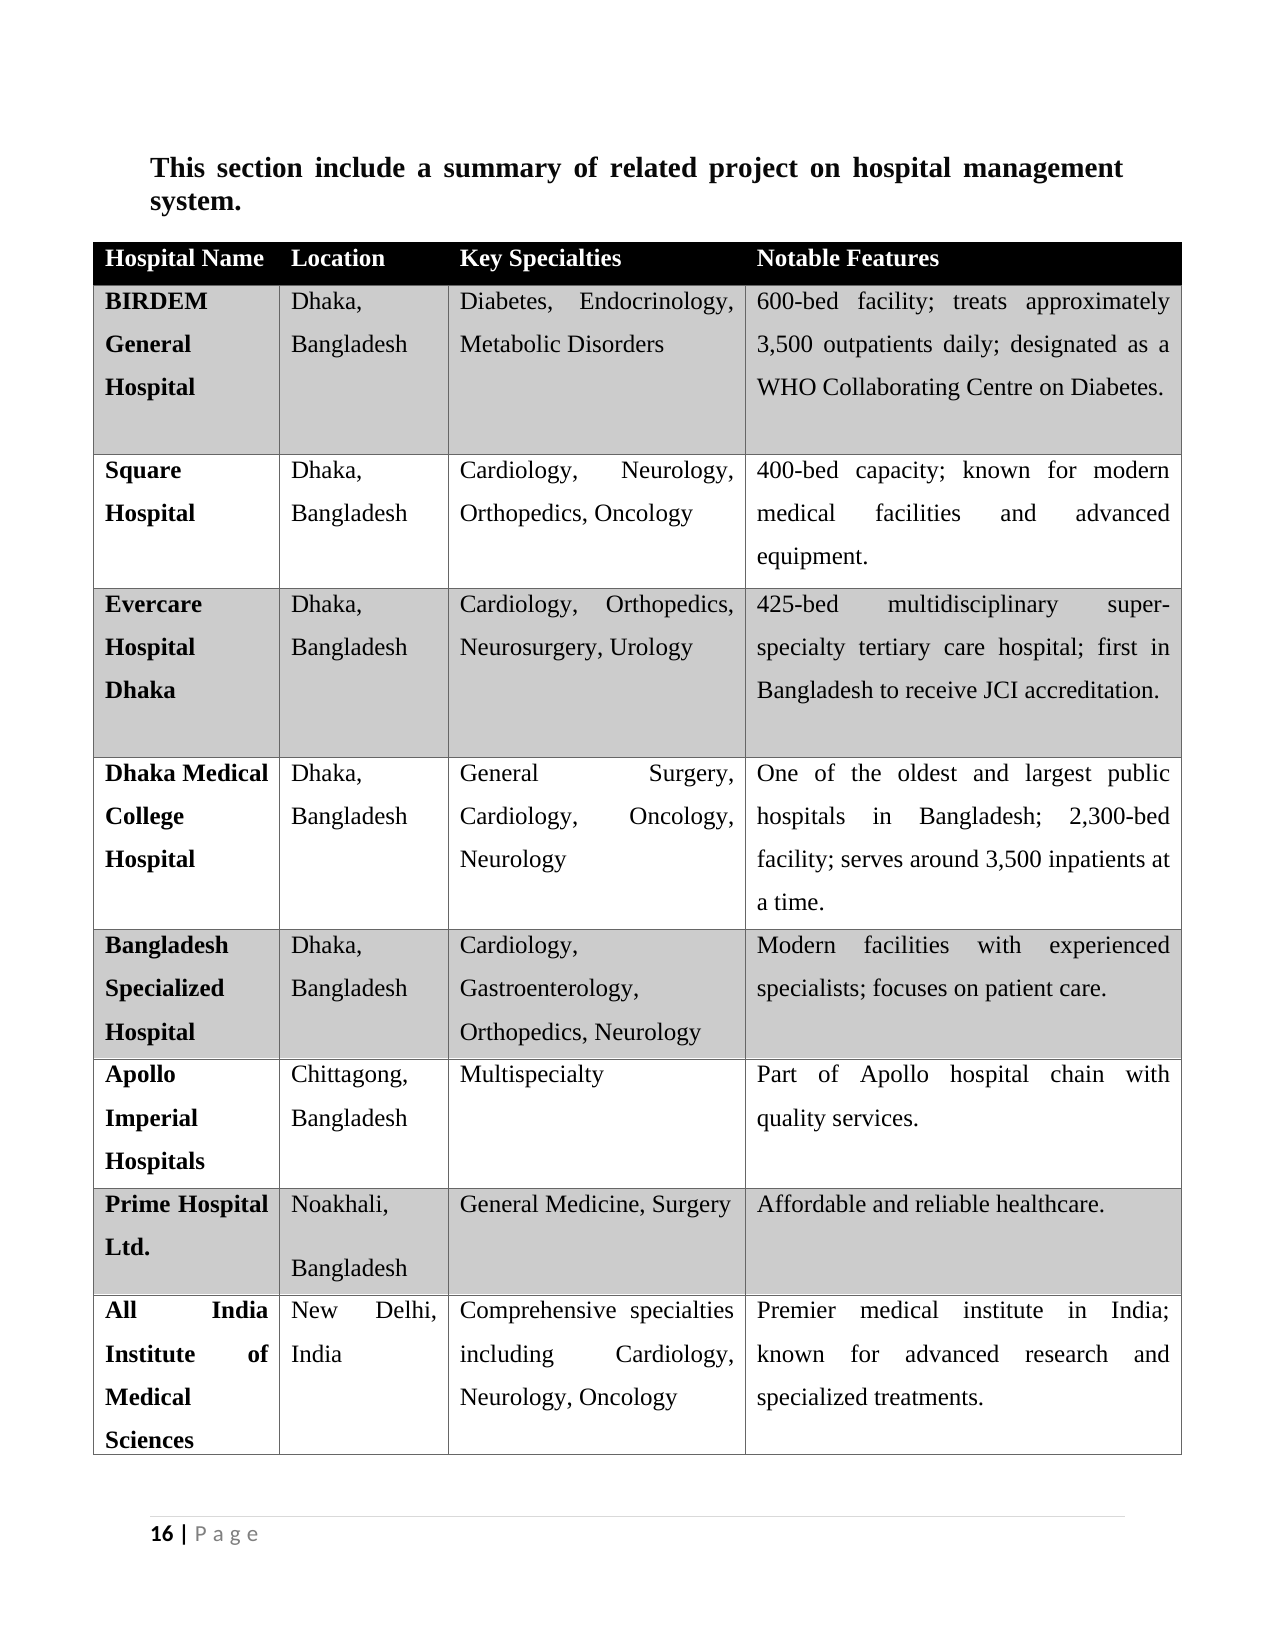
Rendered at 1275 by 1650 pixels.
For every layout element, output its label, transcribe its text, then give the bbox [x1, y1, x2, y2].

table_cell Dhaka, Bangladesh [280, 455, 448, 588]
table_cell Dhaka, Bangladesh [280, 589, 448, 757]
table_cell Cardiology, Gastroenterology, Orthopedics, Neurology [449, 930, 745, 1058]
table_cell Square Hospital [94, 455, 279, 588]
table_cell One of the oldest and largest public hospitals in Bangladesh; 2,300-bed facility; serves around 3,500 inpatients at a time. [746, 758, 1181, 929]
table_cell Bangladesh Specialized Hospital [94, 930, 279, 1058]
table_cell Apollo Imperial Hospitals [94, 1060, 279, 1188]
table_header Key Specialties [449, 243, 745, 285]
table_cell Evercare Hospital Dhaka [94, 589, 279, 757]
table_cell Dhaka Medical College Hospital [94, 758, 279, 929]
table_cell Dhaka, Bangladesh [280, 758, 448, 929]
table_header Hospital Name [94, 243, 279, 285]
text This section include a summary of related project on hospital management system. [150, 150, 1125, 217]
table_cell Modern facilities with experienced specialists; focuses on patient care. [746, 930, 1181, 1058]
table_header Notable Features [746, 243, 1181, 285]
table_cell Diabetes, Endocrinology, Metabolic Disorders [449, 286, 745, 454]
table_header Location [280, 243, 448, 285]
table_cell Dhaka, Bangladesh [280, 286, 448, 454]
table_cell New Delhi, India [280, 1296, 448, 1454]
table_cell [94, 1296, 279, 1454]
table_cell General Surgery, Cardiology, Oncology, Neurology [449, 758, 745, 929]
table_cell Dhaka, Bangladesh [280, 930, 448, 1058]
table_cell Affordable and reliable healthcare. [746, 1189, 1181, 1294]
table_cell 425-bed multidisciplinary super-specialty tertiary care hospital; first in Bangladesh to receive JCI accreditation. [746, 589, 1181, 757]
table_cell Multispecialty [449, 1060, 745, 1188]
table_cell Prime Hospital Ltd. [94, 1189, 279, 1294]
table_cell Chittagong, Bangladesh [280, 1060, 448, 1188]
table_cell Noakhali, Bangladesh [280, 1189, 448, 1294]
table_cell 600-bed facility; treats approximately 3,500 outpatients daily; designated as a WHO Collaborating Centre on Diabetes. [746, 286, 1181, 454]
table_cell Cardiology, Neurology, Orthopedics, Oncology [449, 455, 745, 588]
table_cell 400-bed capacity; known for modern medical facilities and advanced equipment. [746, 455, 1181, 588]
table_cell Part of Apollo hospital chain with quality services. [746, 1060, 1181, 1188]
table_cell General Medicine, Surgery [449, 1189, 745, 1294]
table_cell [746, 1296, 1181, 1454]
table_cell BIRDEM General Hospital [94, 286, 279, 454]
table_cell Cardiology, Orthopedics, Neurosurgery, Urology [449, 589, 745, 757]
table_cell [449, 1296, 745, 1454]
